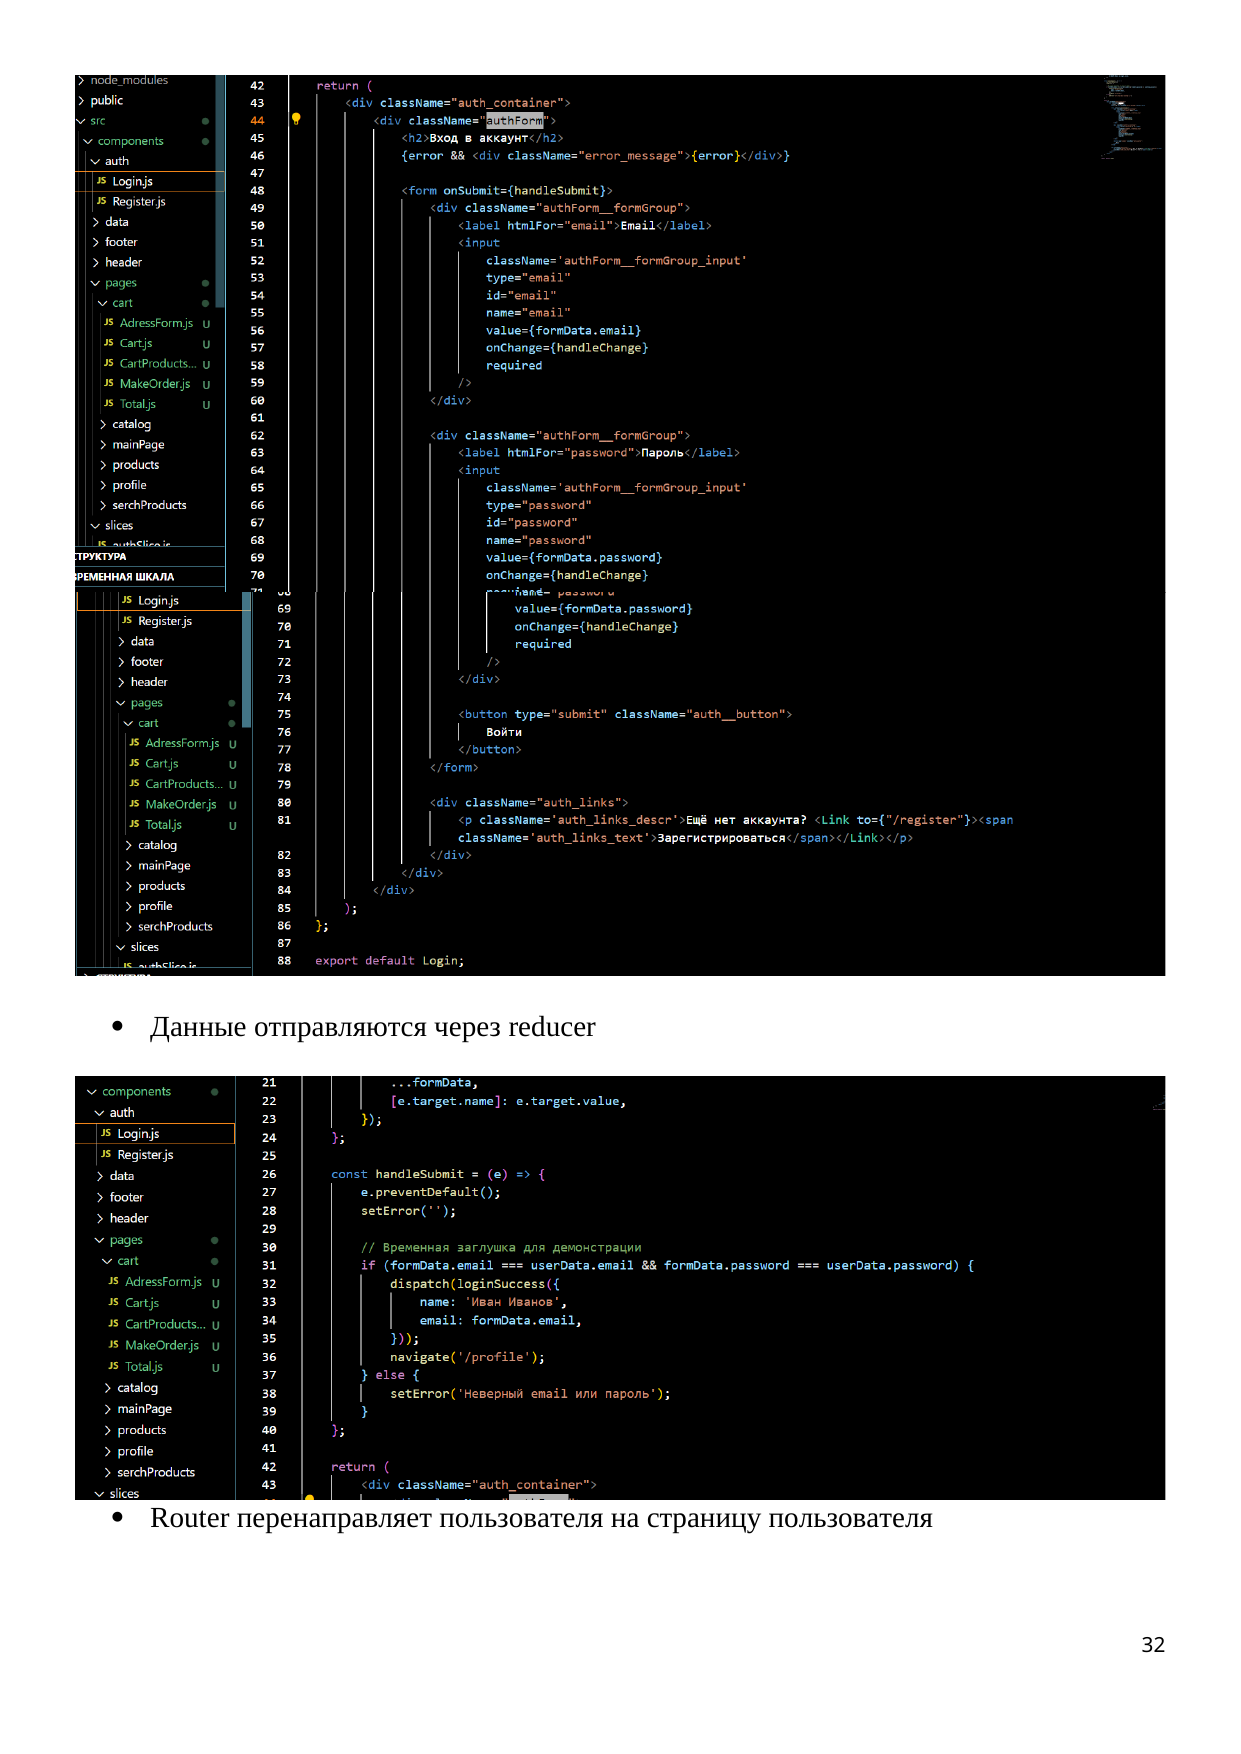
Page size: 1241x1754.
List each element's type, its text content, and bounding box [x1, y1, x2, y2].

list Данные отправляются через reducer [112, 1009, 1165, 1043]
picture [75, 1076, 1166, 1500]
picture [75, 75, 1166, 976]
list Router перенаправляет пользователя на страницу пользователя [112, 1500, 1165, 1534]
